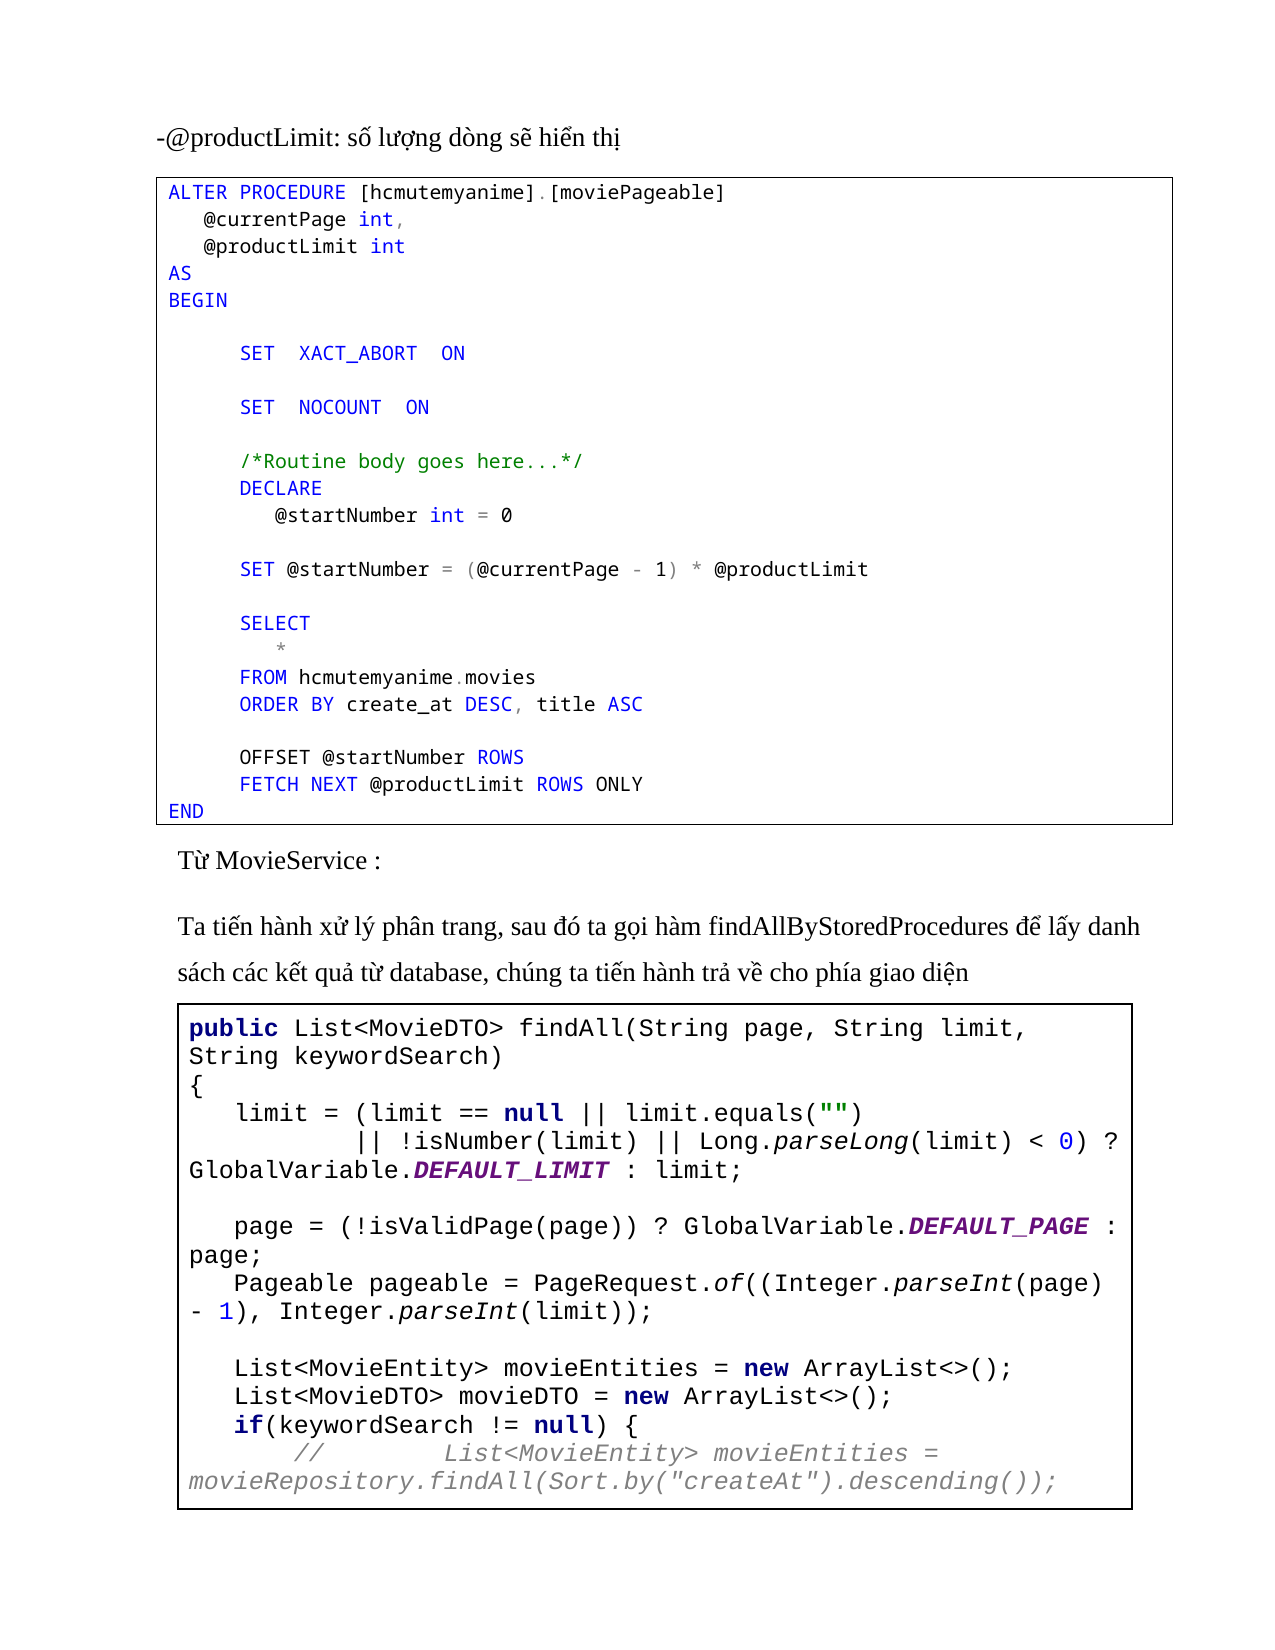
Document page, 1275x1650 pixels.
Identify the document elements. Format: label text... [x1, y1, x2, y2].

table_header ALTER PROCEDURE [hcmutemyanime].[moviePageable] @currentPage int, @productLimit int AS BEGIN SET XACT_ABORT ON SET NOCOUNT ON /*Routine body goes here...*/ DECLARE @startNumber int = 0 SET @startNumber = (@currentPage - 1) * @productLimit SELECT * FROM hcmutemyanime.movies ORDER BY create_at DESC, title ASC OFFSET @startNumber ROWS FETCH NEXT @productLimit ROWS ONLY END [157, 178, 1172, 824]
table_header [179, 1005, 1131, 1508]
text -@productLimit: số lượng dòng sẽ hiển thị [156, 121, 1131, 152]
text Ta tiến hành xử lý phân trang, sau đó ta gọi hàm findAllByStoredProcedures để lấy danh sách các kết quả từ database, chúng ta tiến hành trả về cho phía giao diện [177, 910, 1145, 987]
text Từ MovieService : [177, 844, 1145, 875]
